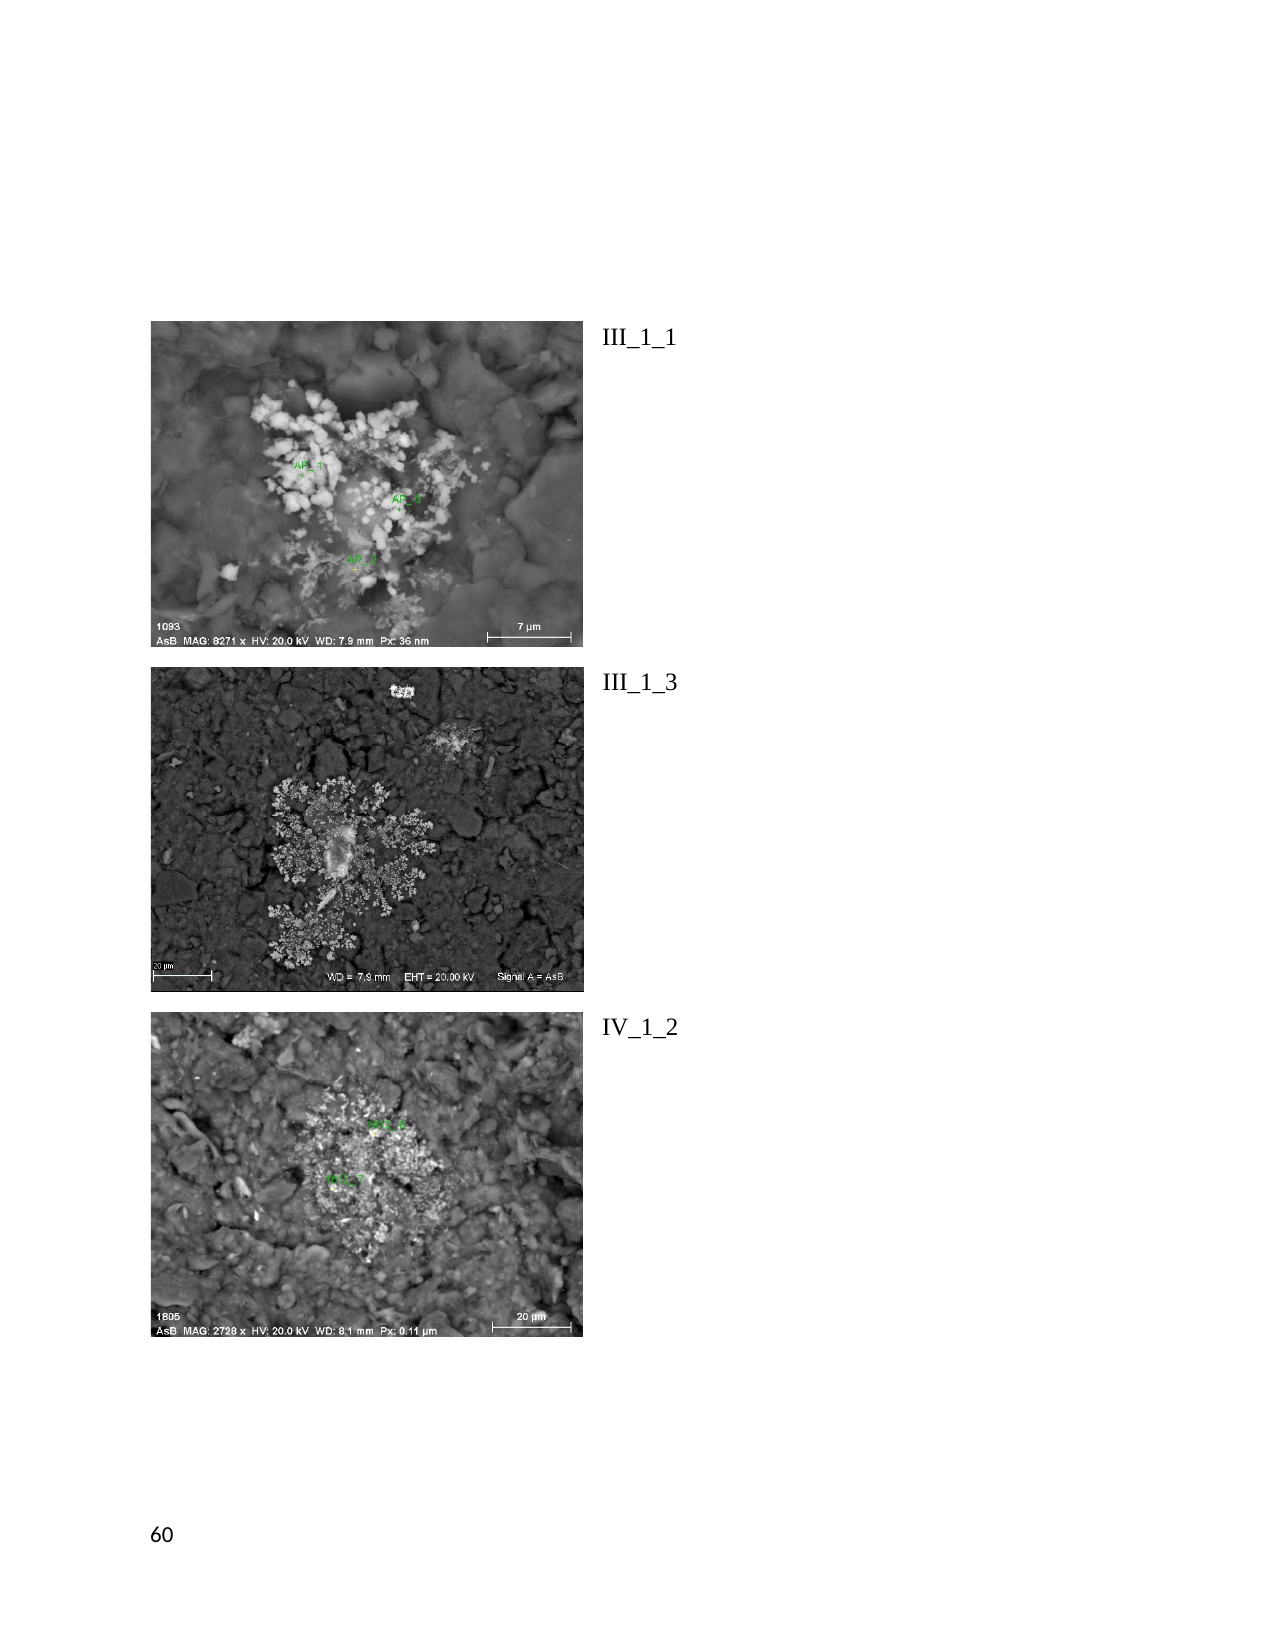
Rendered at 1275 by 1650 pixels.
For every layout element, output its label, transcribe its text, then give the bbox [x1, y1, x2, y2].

picture [150, 1012, 583, 1337]
picture [150, 667, 584, 992]
text III_1_1 [583, 322, 1087, 351]
text IV_1_2 [583, 1012, 1087, 1041]
text III_1_3 [584, 667, 1087, 696]
picture [150, 321, 583, 647]
